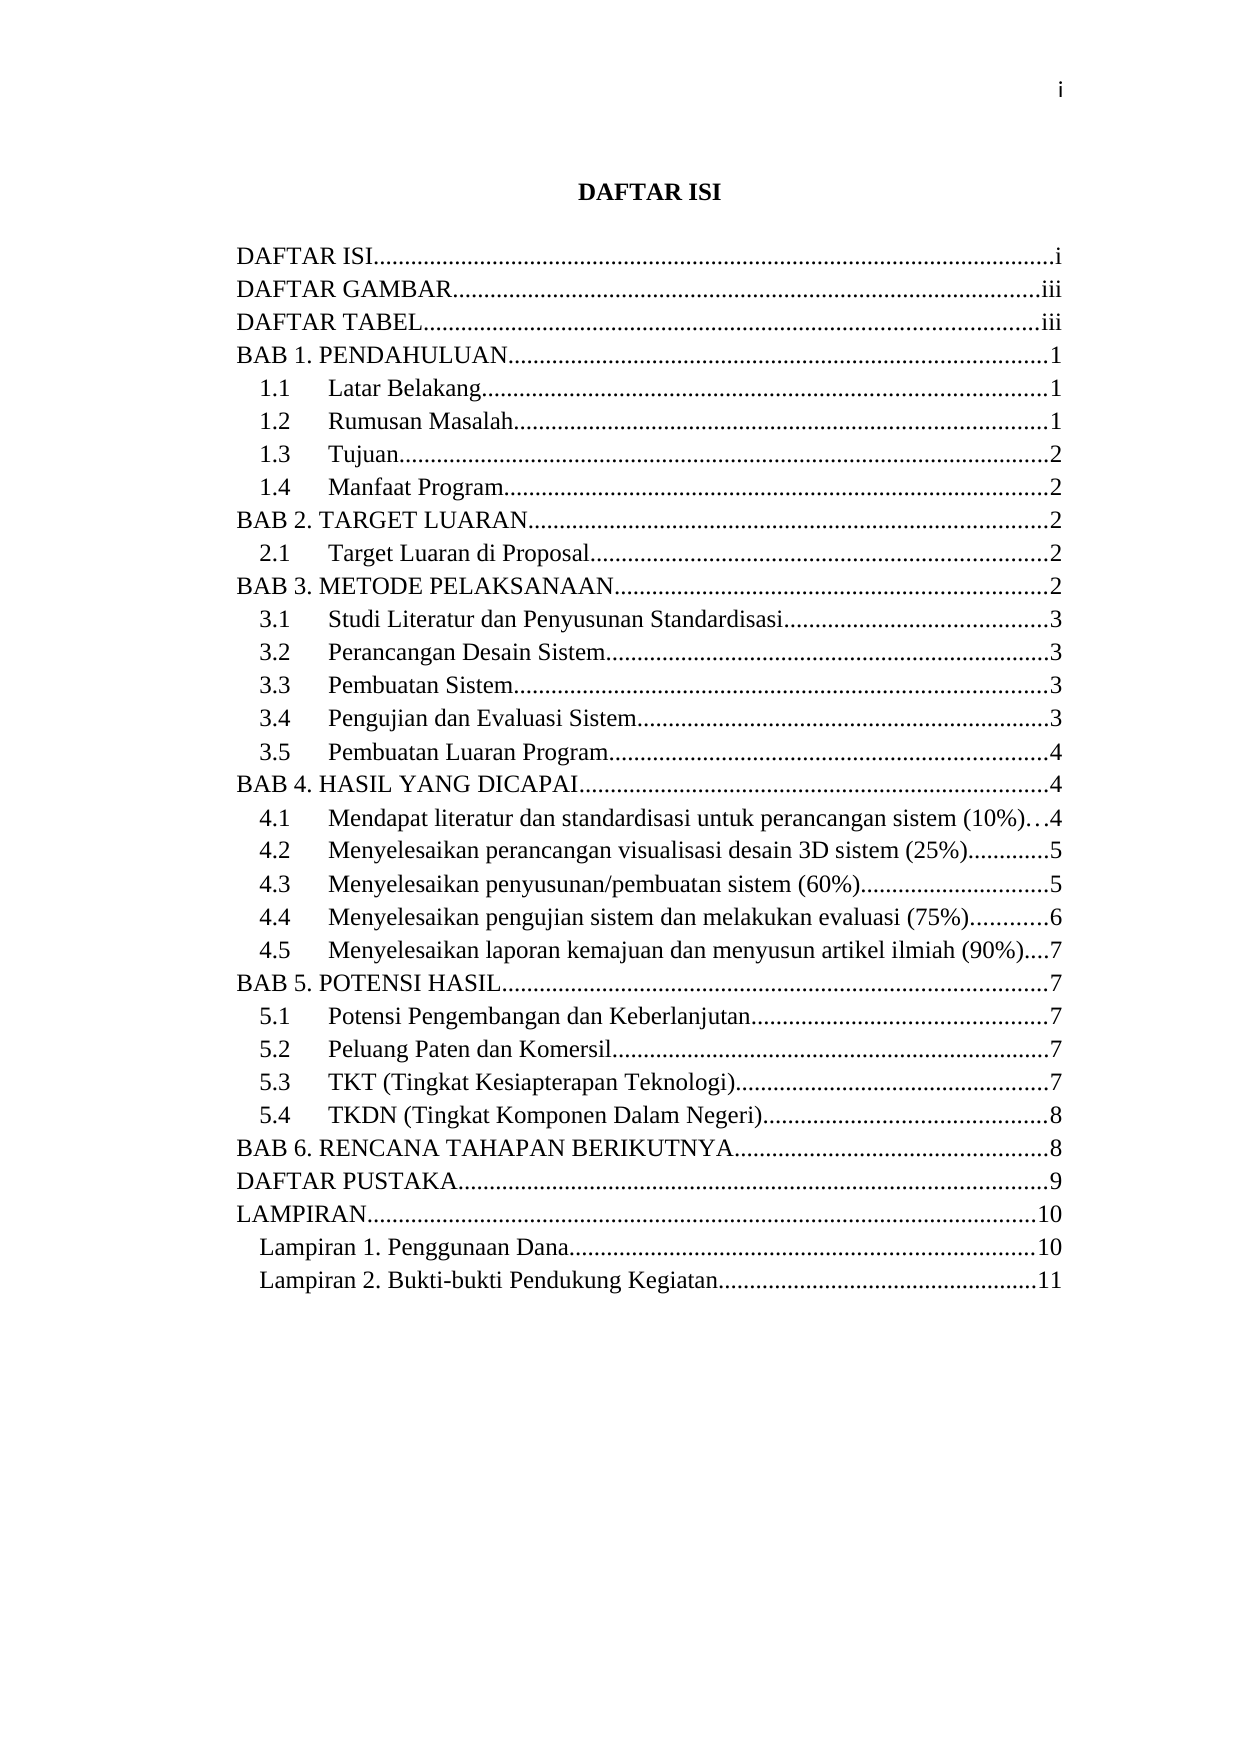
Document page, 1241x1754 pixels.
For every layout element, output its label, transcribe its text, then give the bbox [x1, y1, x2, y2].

subtitle DAFTAR ISI [236, 177, 1063, 206]
